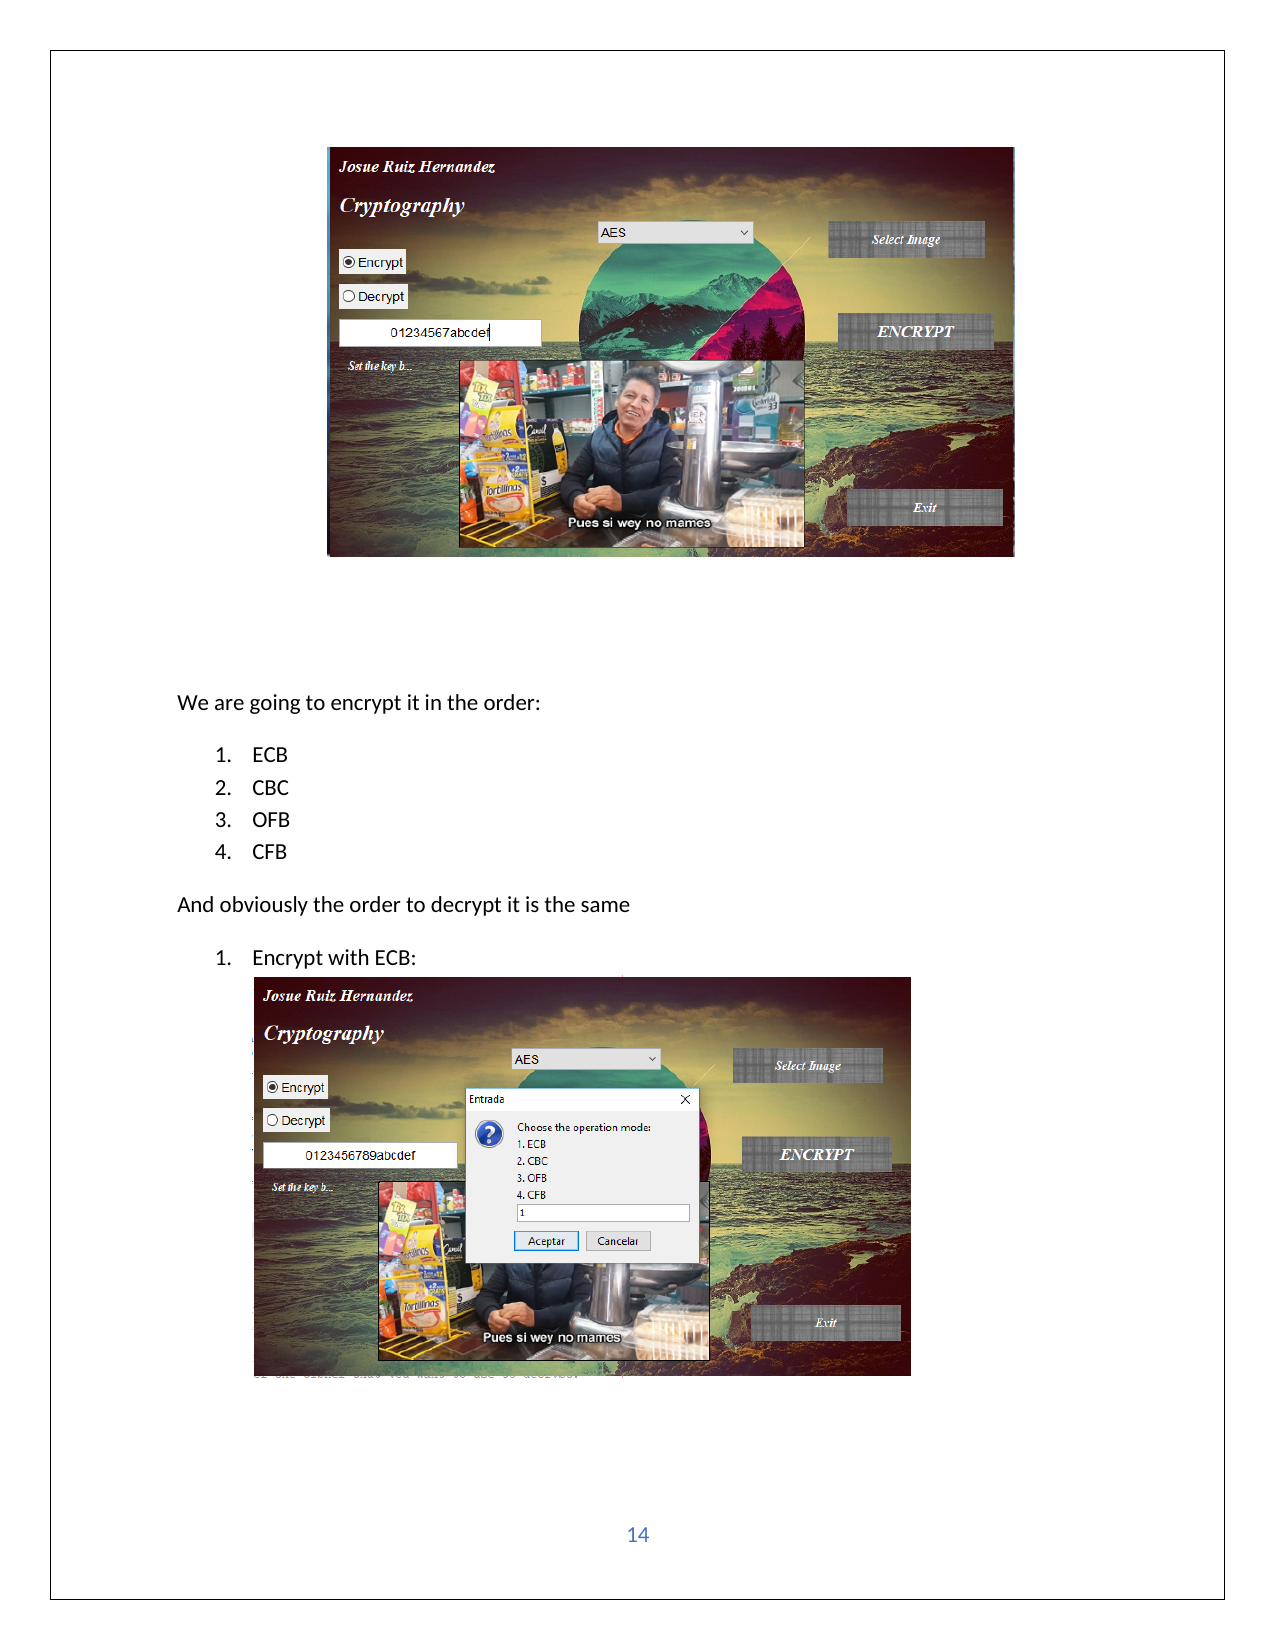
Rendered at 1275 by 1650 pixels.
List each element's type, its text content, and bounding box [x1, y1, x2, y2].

text And obviously the order to decrypt it is the same [177, 890, 1098, 918]
list CFB [214, 837, 1098, 865]
picture [252, 975, 912, 1378]
list Encrypt with ECB: [214, 943, 1098, 971]
list ECB [214, 741, 1098, 769]
list CBC [214, 773, 1098, 801]
text We are going to encrypt it in the order: [177, 688, 1098, 716]
list OFB [214, 805, 1098, 833]
picture [327, 147, 1015, 557]
